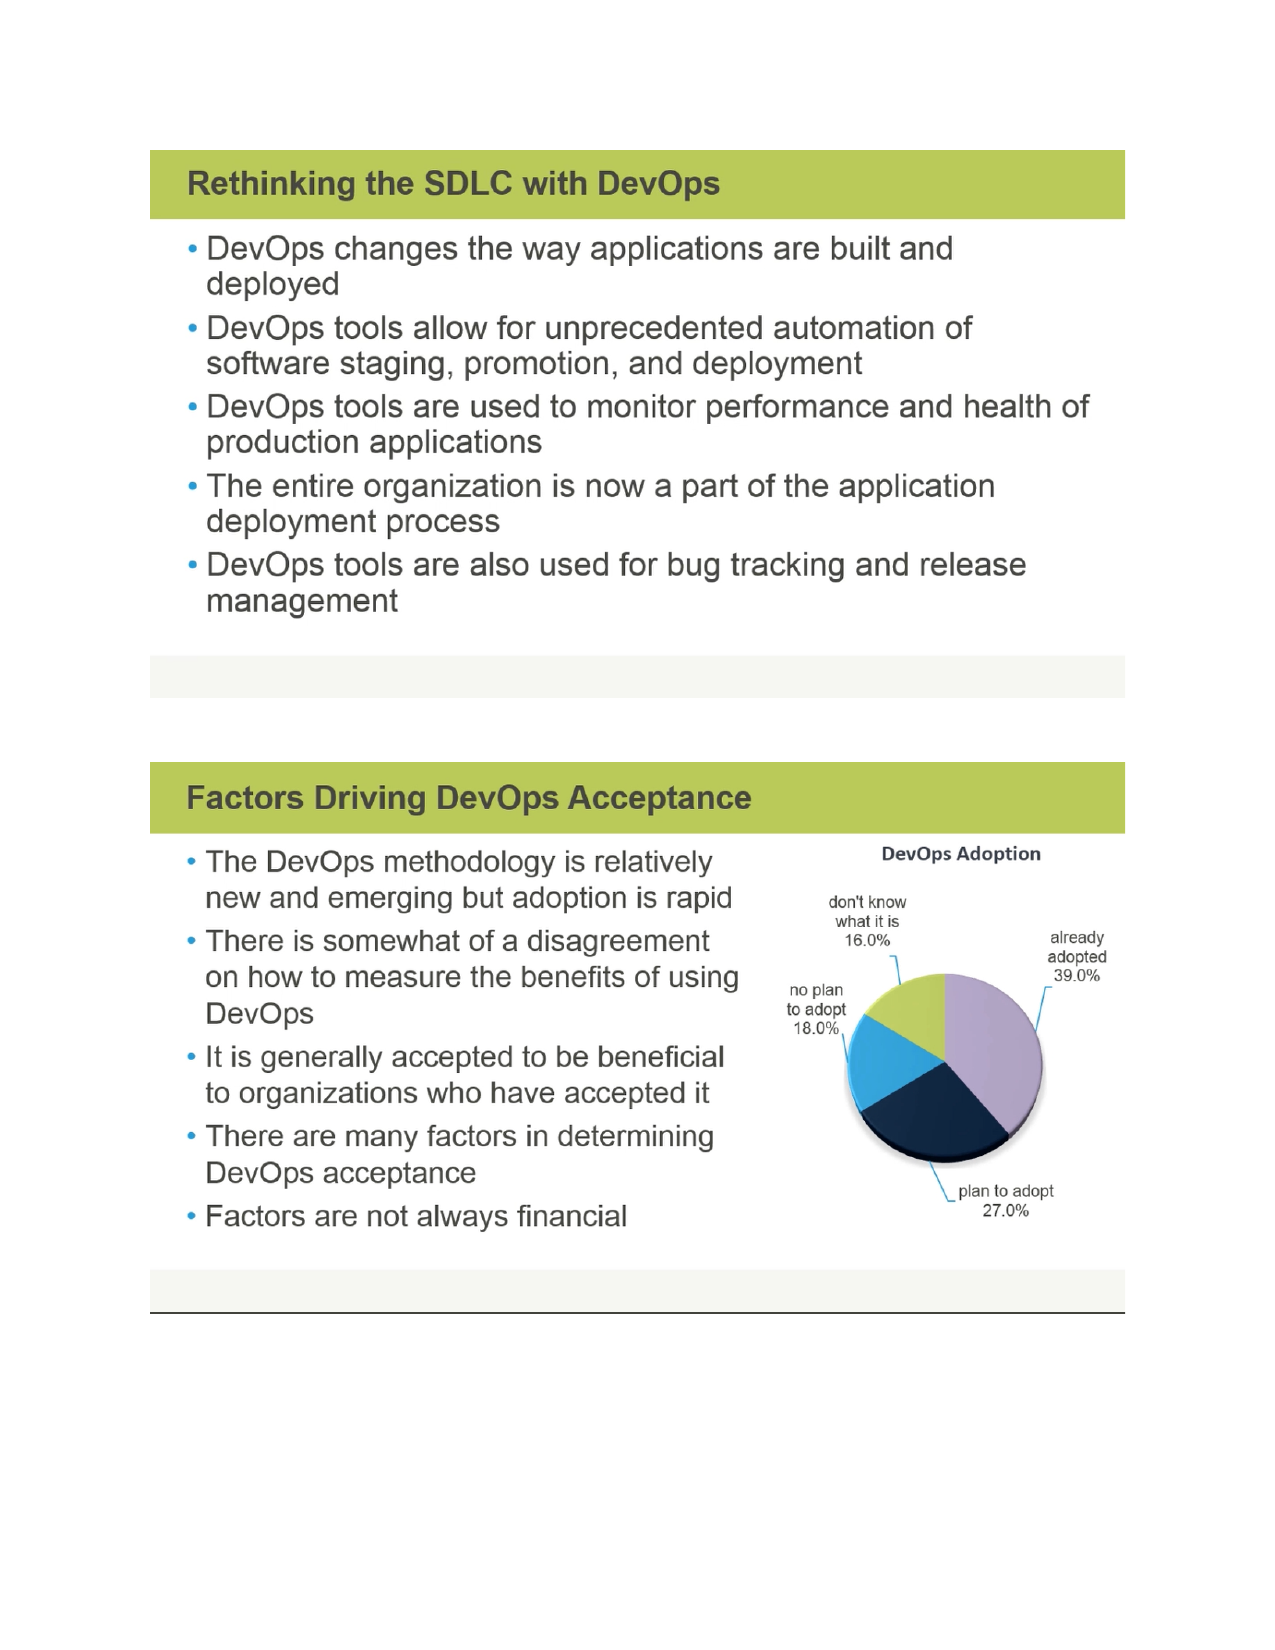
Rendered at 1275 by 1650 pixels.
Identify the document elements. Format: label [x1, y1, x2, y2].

picture [150, 762, 1125, 1314]
picture [150, 150, 1125, 698]
